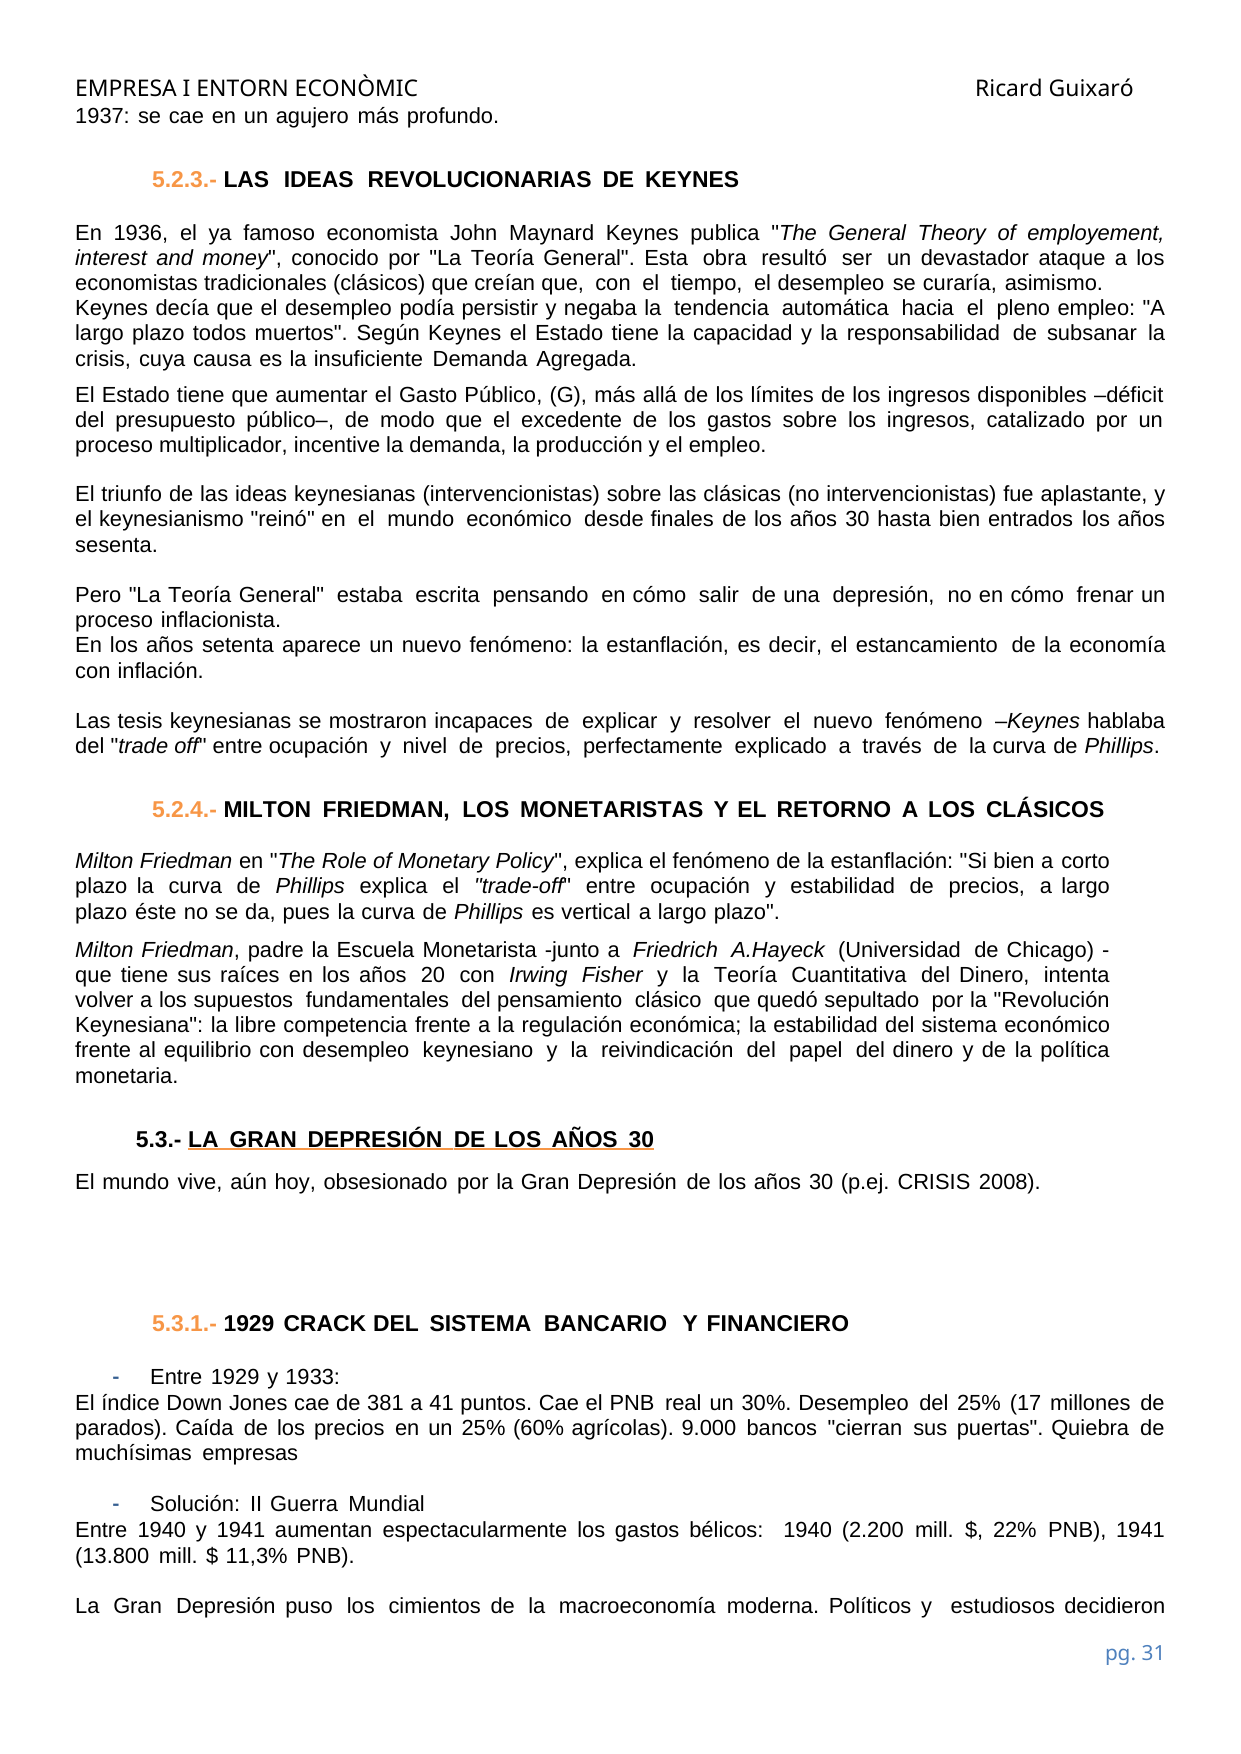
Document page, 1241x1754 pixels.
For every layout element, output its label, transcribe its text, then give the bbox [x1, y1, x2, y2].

text 1937: se cae en un agujero más profundo. [75, 103, 1165, 128]
text El mundo vive, aún hoy, obsesionado por la Gran Depresión de los años 30 (p.ej. CRISIS 2008). [75, 1169, 1165, 1194]
text Entre 1940 y 1941 aumentan espectacularmente los gastos bélicos: 1940 (2.200 mill. $, 22% PNB), 1941 (13.800 mill. $ 11,3% PNB). [75, 1517, 1165, 1568]
subtitle 5.2.3.- LAS IDEAS REVOLUCIONARIAS DE KEYNES [152, 166, 1165, 192]
text Milton Friedman en "The Role of Monetary Policy", explica el fenómeno de la estanflación: "Si bien a corto plazo la curva de Phillips explica el "trade-off" entre ocupación y estabilidad de precios, a largo plazo éste no se da, pues la curva de Phillips es vertical a largo plazo". [75, 848, 1110, 924]
text El triunfo de las ideas keynesianas (intervencionistas) sobre las clásicas (no intervencionistas) fue aplastante, y el keynesianismo "reinó" en el mundo económico desde finales de los años 30 hasta bien entrados los años sesenta. [75, 481, 1165, 557]
list Entre 1929 y 1933: [112, 1363, 1165, 1390]
text En 1936, el ya famoso economista John Maynard Keynes publica "The General Theory of employement, interest and money", conocido por "La Teoría General". Esta obra resultó ser un devastador ataque a los economistas tradicionales (clásicos) que creían que, con el tiempo, el desempleo se curaría, asimismo. [75, 219, 1165, 295]
text Keynes decía que el desempleo podía persistir y negaba la tendencia automática hacia el pleno empleo: "A largo plazo todos muertos". Según Keynes el Estado tiene la capacidad y la responsabilidad de subsanar la crisis, cuya causa es la insuficiente Demanda Agregada. [75, 295, 1165, 371]
text Las tesis keynesianas se mostraron incapaces de explicar y resolver el nuevo fenómeno –Keynes hablaba del "trade off" entre ocupación y nivel de precios, perfectamente explicado a través de la curva de Phillips. [75, 708, 1165, 758]
text El índice Down Jones cae de 381 a 41 puntos. Cae el PNB real un 30%. Desempleo del 25% (17 millones de parados). Caída de los precios en un 25% (60% agrícolas). 9.000 bancos "cierran sus puertas". Quiebra de muchísimas empresas [75, 1390, 1165, 1465]
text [75, 1593, 1165, 1618]
text En los años setenta aparece un nuevo fenómeno: la estanflación, es decir, el estancamiento de la economía con inflación. [75, 632, 1165, 683]
subtitle 5.3.- LA GRAN DEPRESIÓN DE LOS AÑOS 30 [136, 1126, 1165, 1152]
text Milton Friedman, padre la Escuela Monetarista -junto a Friedrich A.Hayeck (Universidad de Chicago) - que tiene sus raíces en los años 20 con Irwing Fisher y la Teoría Cuantitativa del Dinero, intenta volver a los supuestos fundamentales del pensamiento clásico que quedó sepultado por la "Revolución Keynesiana": la libre competencia frente a la regulación económica; la estabilidad del sistema económico frente al equilibrio con desempleo keynesiano y la reivindicación del papel del dinero y de la política monetaria. [75, 936, 1110, 1088]
text El Estado tiene que aumentar el Gasto Público, (G), más allá de los límites de los ingresos disponibles –déficit del presupuesto público–, de modo que el excedente de los gastos sobre los ingresos, catalizado por un proceso multiplicador, incentive la demanda, la producción y el empleo. [75, 381, 1165, 457]
list Solución: II Guerra Mundial [112, 1491, 1165, 1517]
text Pero "La Teoría General" estaba escrita pensando en cómo salir de una depresión, no en cómo frenar un proceso inflacionista. [75, 582, 1165, 632]
subtitle 5.2.4.- MILTON FRIEDMAN, LOS MONETARISTAS Y EL RETORNO A LOS CLÁSICOS [152, 796, 1165, 822]
subtitle 5.3.1.- 1929 CRACK DEL SISTEMA BANCARIO Y FINANCIERO [152, 1310, 1165, 1337]
